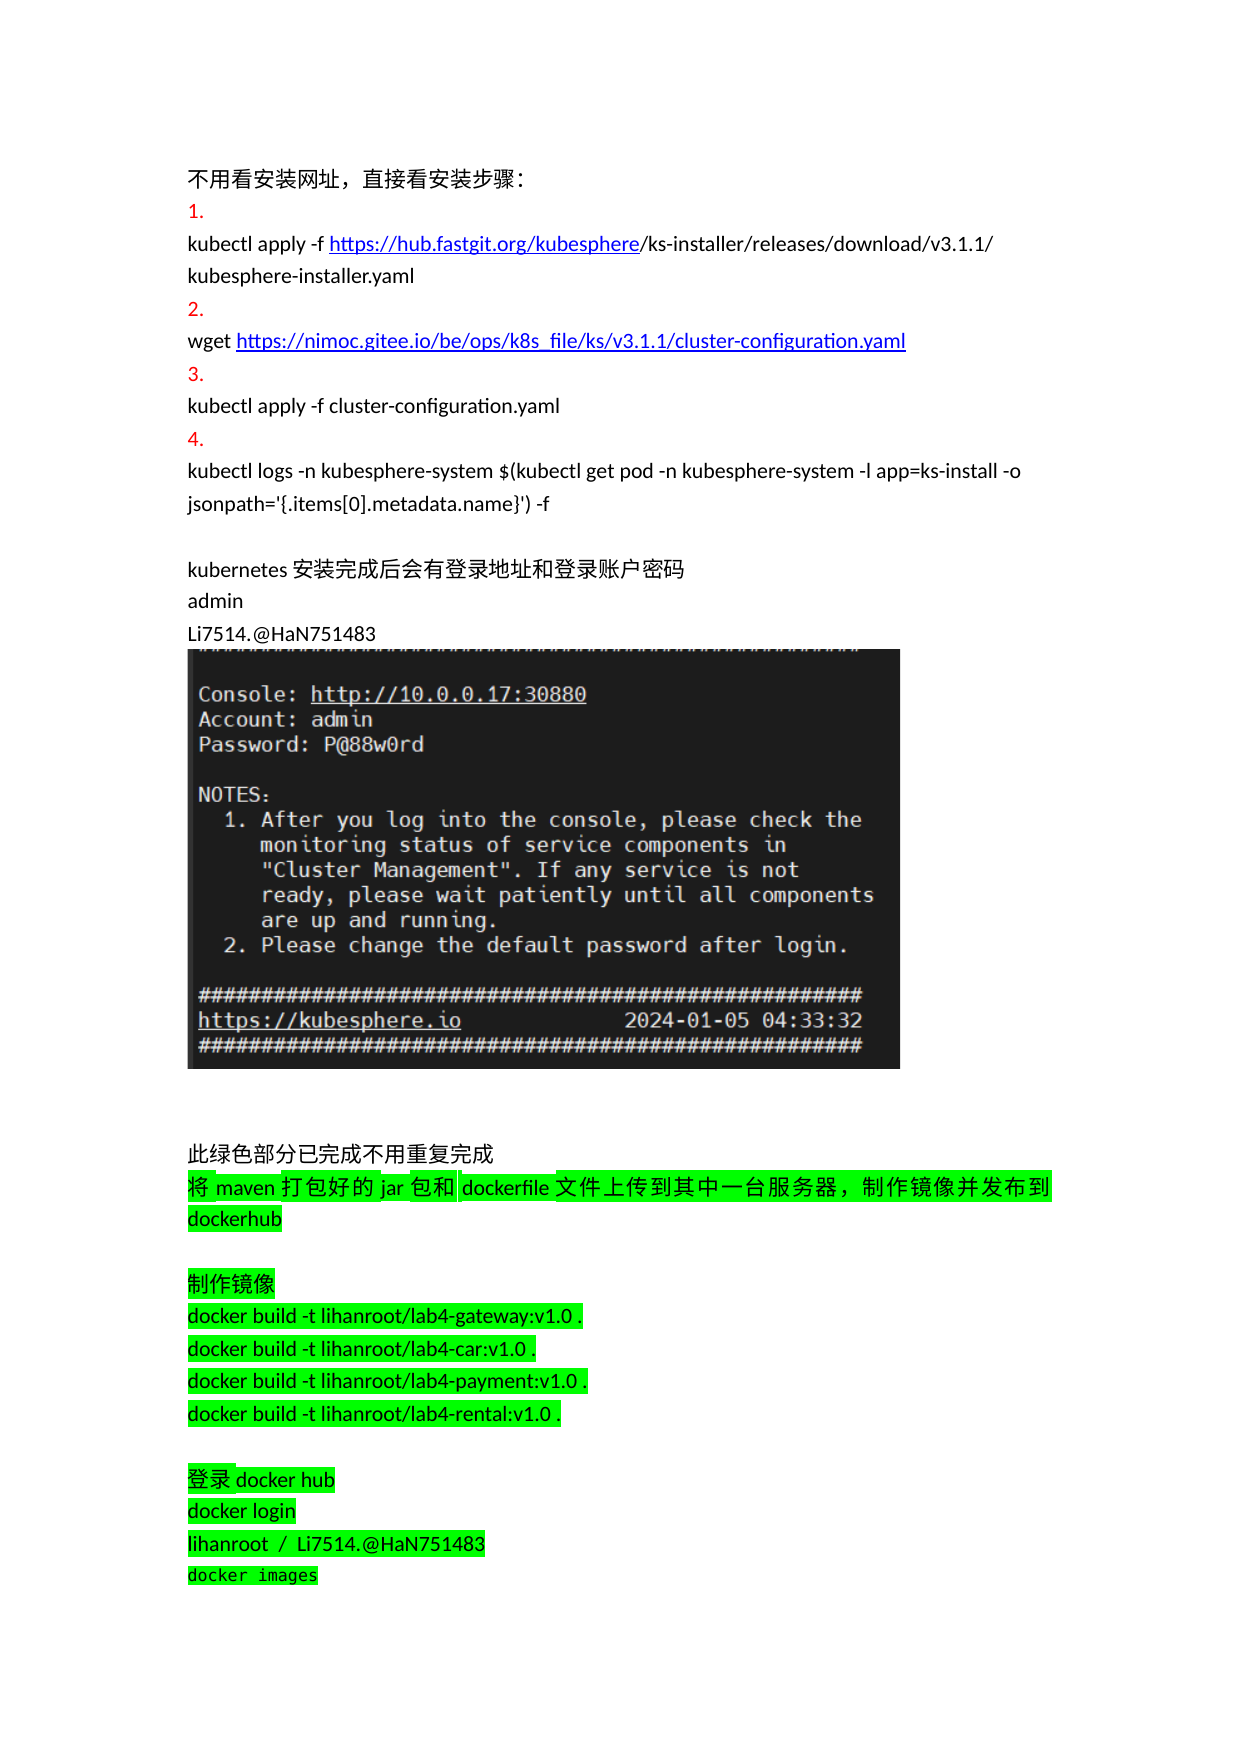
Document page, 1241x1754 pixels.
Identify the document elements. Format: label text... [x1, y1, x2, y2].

text docker build -t lihanroot/lab4-payment:v1.0 . [187, 1364, 1053, 1397]
text docker build -t lihanroot/lab4-car:v1.0 . [187, 1332, 1053, 1364]
text 不用看安装网址，直接看安装步骤： [187, 162, 1053, 194]
picture [187, 649, 901, 1069]
text Li7514.@HaN751483 [187, 617, 1053, 649]
text docker login [187, 1494, 1053, 1527]
text 登录docker hub [187, 1462, 1053, 1494]
text 此绿色部分已完成不用重复完成 [187, 1137, 1053, 1169]
text kubectl logs -n kubesphere-system $(kubectl get pod -n kubesphere-system -l app=ks-install -o jsonpath='{.items[0].metadata.name}') -f [187, 454, 1053, 519]
text docker build -t lihanroot/lab4-gateway:v1.0 . [187, 1299, 1053, 1332]
text docker build -t lihanroot/lab4-rental:v1.0 . [187, 1397, 1053, 1429]
text admin [187, 584, 1053, 617]
text kubectl apply -f https://hub.fastgit.org/kubesphere/ks-installer/releases/download/v3.1.1/kubesphere-installer.yaml [187, 227, 1053, 292]
text 制作镜像 [187, 1267, 1053, 1299]
text 1. [187, 194, 1053, 227]
text 将maven打包好的jar包和dockerfile文件上传到其中一台服务器，制作镜像并发布到dockerhub [187, 1169, 1053, 1234]
text 3. [187, 357, 1053, 389]
text wget https://nimoc.gitee.io/be/ops/k8s_file/ks/v3.1.1/cluster-configuration.yaml [187, 324, 1053, 357]
text 4. [187, 422, 1053, 454]
text 2. [187, 292, 1053, 324]
text kubernetes安装完成后会有登录地址和登录账户密码 [187, 552, 1053, 584]
text lihanroot / Li7514.@HaN751483 [187, 1527, 1053, 1559]
text docker images [187, 1559, 1053, 1592]
text kubectl apply -f cluster-configuration.yaml [187, 389, 1053, 422]
